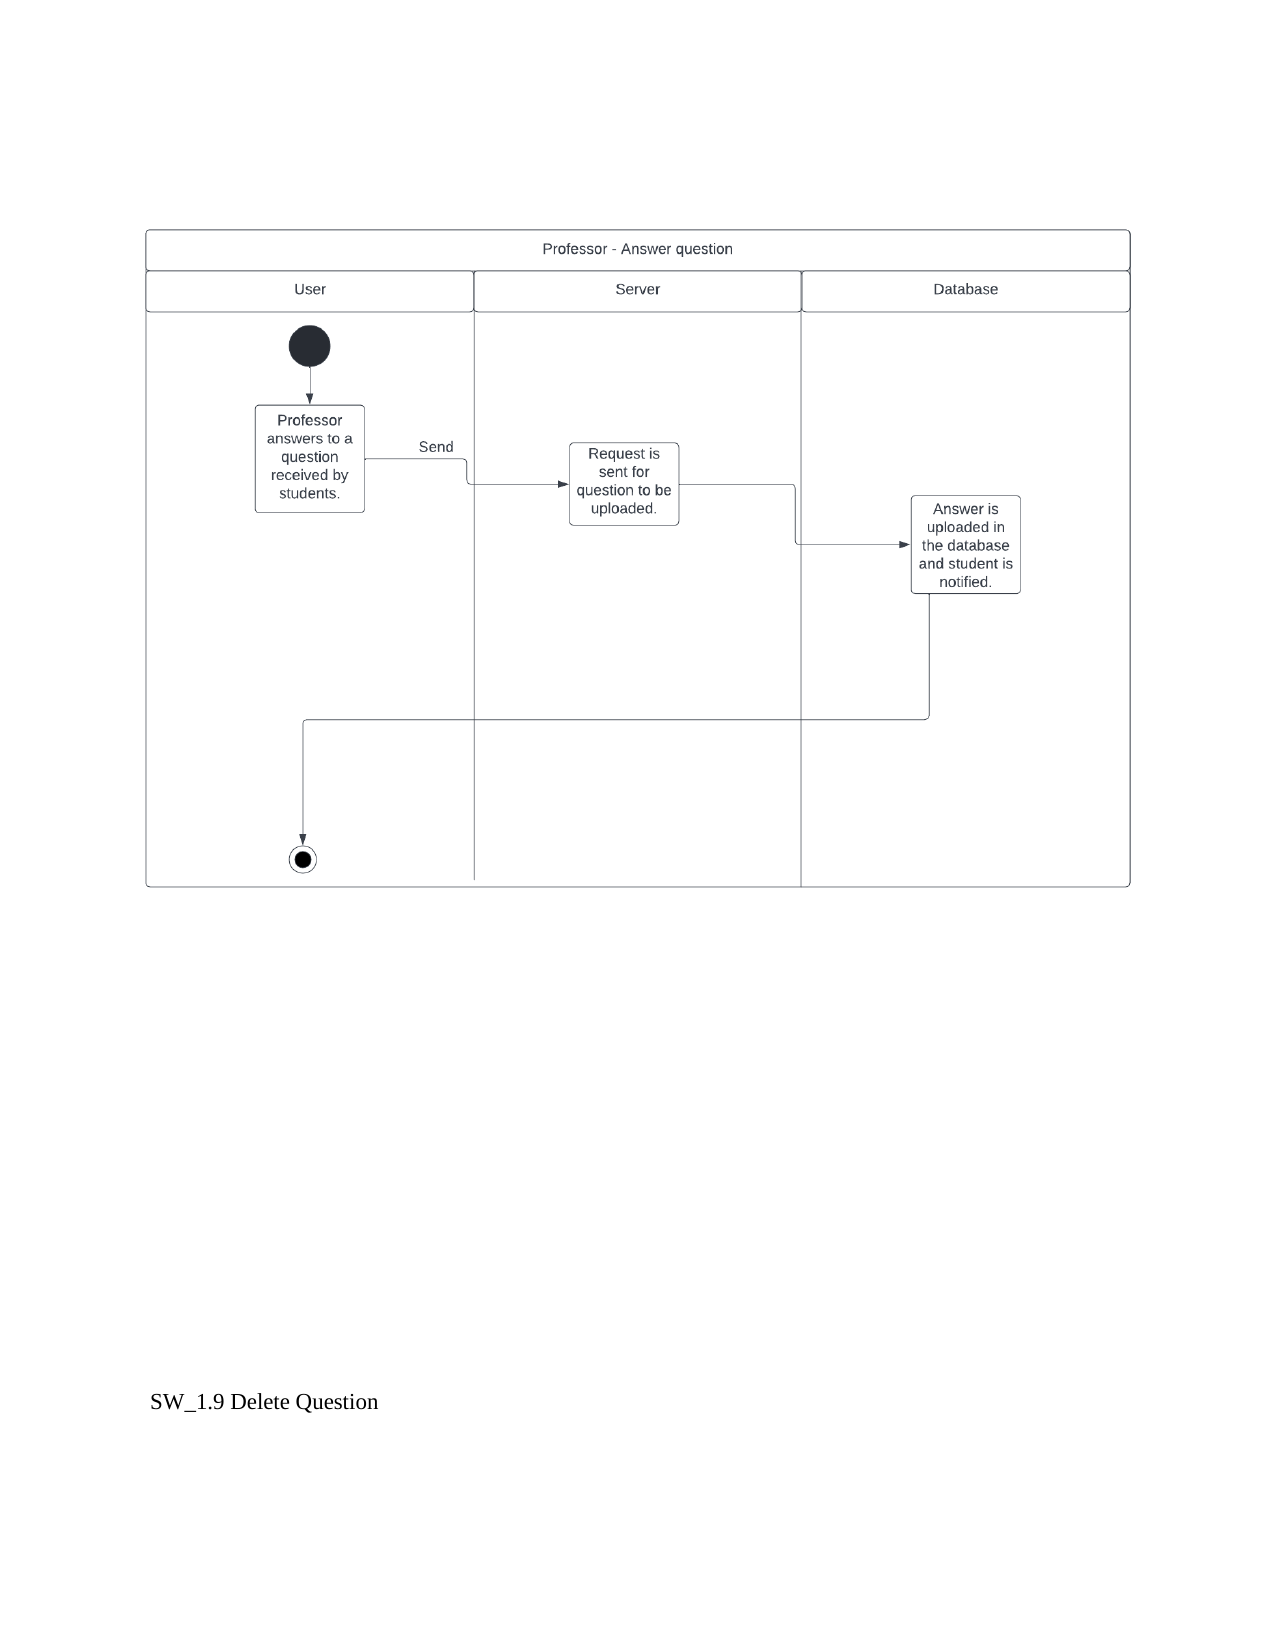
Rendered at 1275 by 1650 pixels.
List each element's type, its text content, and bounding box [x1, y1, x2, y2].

picture [118, 202, 1157, 914]
text SW_1.9 Delete Question [150, 1388, 1125, 1414]
